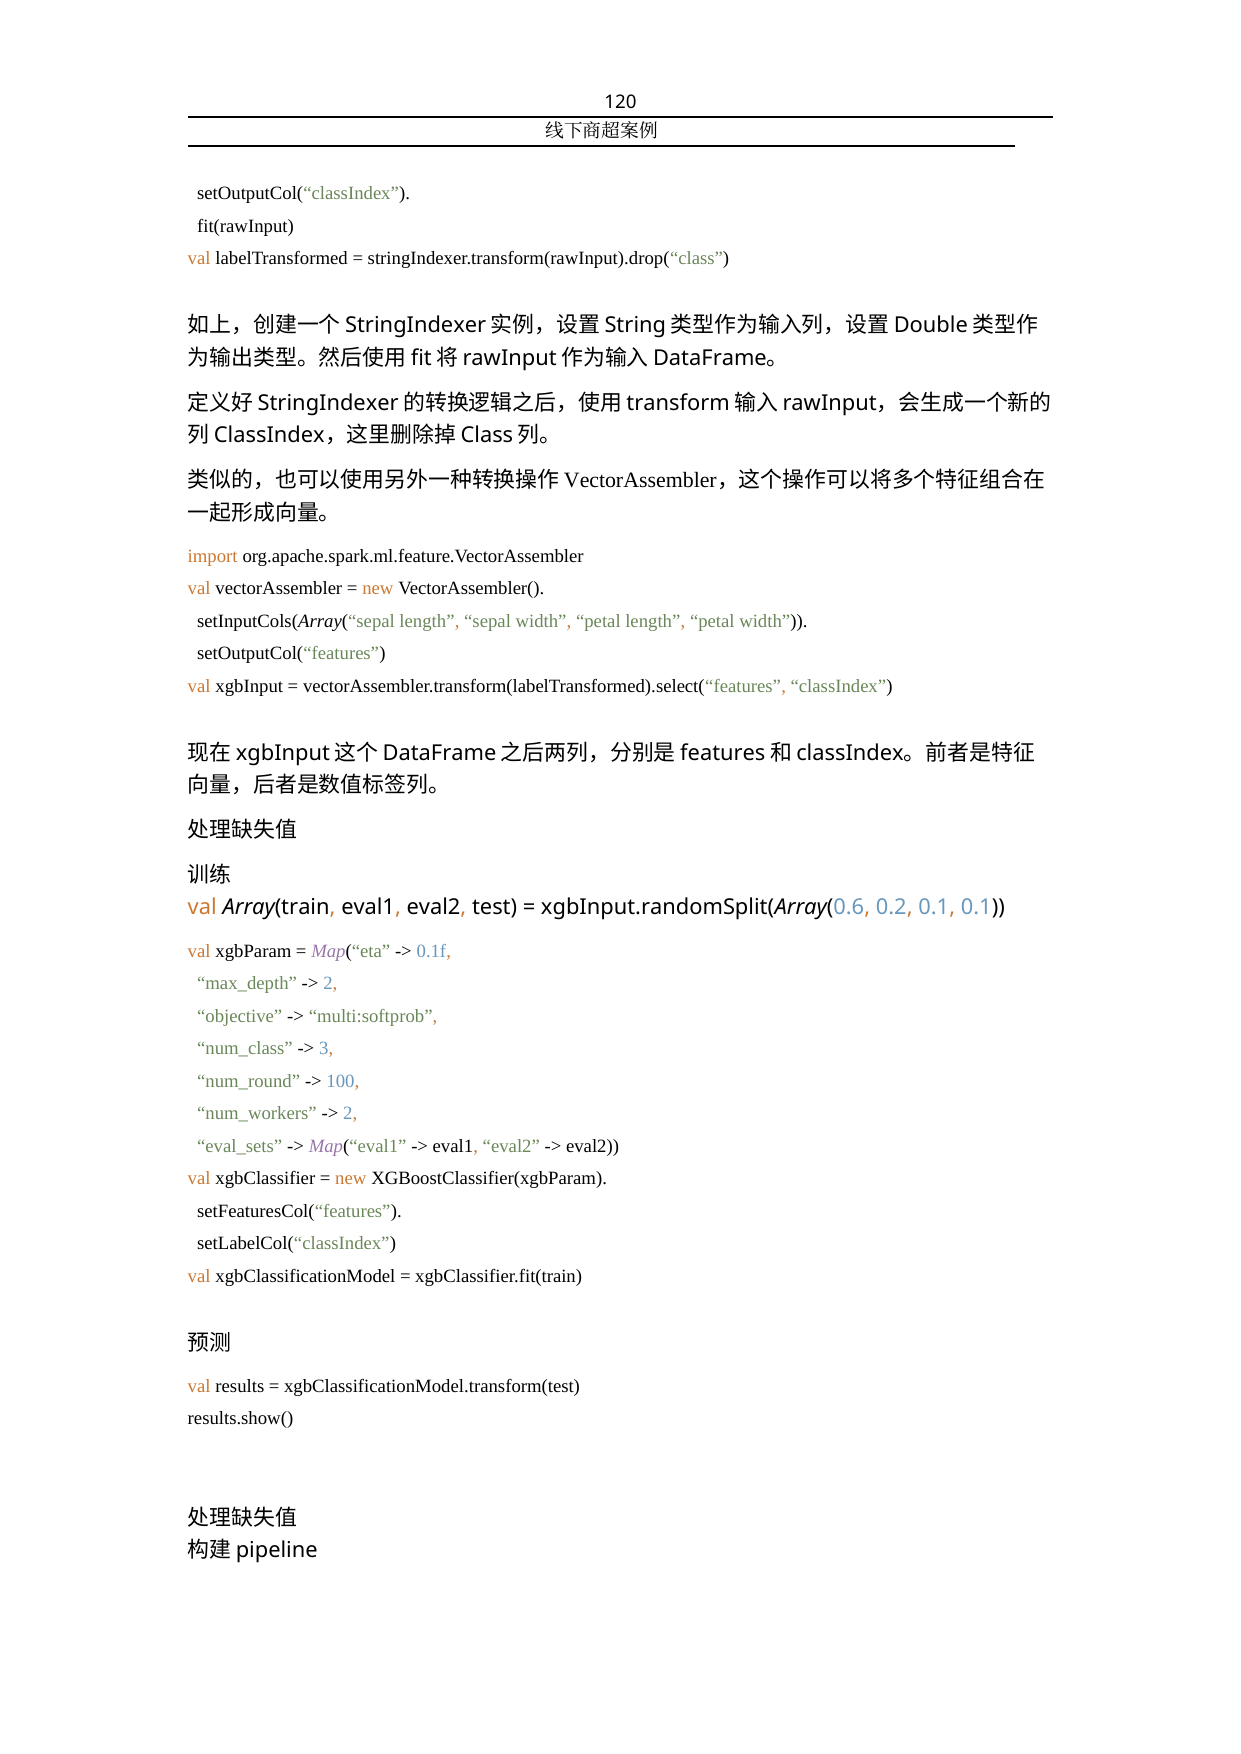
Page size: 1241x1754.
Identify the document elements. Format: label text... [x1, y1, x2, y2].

text 训练 val Array(train, eval1, eval2, test) = xgbInput.randomSplit(Array(0.6, 0.2, 0.1, 0.1)) [187, 857, 1053, 922]
text 预测 [187, 1324, 1053, 1357]
text 类似的，也可以使用另外一种转换操作VectorAssembler，这个操作可以将多个特征组合在一起形成向量。 [187, 462, 1053, 527]
text 定义好StringIndexer的转换逻辑之后，使用transform输入rawInput，会生成一个新的列ClassIndex，这里删除掉Class列。 [187, 384, 1053, 449]
text 处理缺失值 [187, 812, 1053, 844]
text val xgbParam = Map(“eta” -> 0.1f, “max_depth” -> 2, “objective” -> “multi:softprob”, “num_class” -> 3, “num_round” -> 100, “num_workers” -> 2, “eval_sets” -> Map(“eval1” -> eval1, “eval2” -> eval2)) val xgbClassifier = new XGBoostClassifier(xgbParam). setFeaturesCol(“features”). setLabelCol(“classIndex”) val xgbClassificationModel = xgbClassifier.fit(train) [187, 934, 1053, 1292]
list 构建pipeline [187, 1532, 1053, 1564]
text 现在xgbInput这个DataFrame之后两列，分别是features和classIndex。前者是特征向量，后者是数值标签列。 [187, 734, 1053, 799]
list 处理缺失值 [187, 1499, 1053, 1532]
text val results = xgbClassificationModel.transform(test) results.show() [187, 1369, 1053, 1434]
text import org.apache.spark.ml.feature.VectorAssembler val vectorAssembler = new VectorAssembler(). setInputCols(Array(“sepal length”, “sepal width”, “petal length”, “petal width”)). setOutputCol(“features”) val xgbInput = vectorAssembler.transform(labelTransformed).select(“features”, “classIndex”) [187, 539, 1053, 702]
text 如上，创建一个StringIndexer实例，设置String类型作为输入列，设置Double类型作为输出类型。然后使用fit将rawInput作为输入DataFrame。 [187, 307, 1053, 372]
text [187, 177, 1053, 274]
